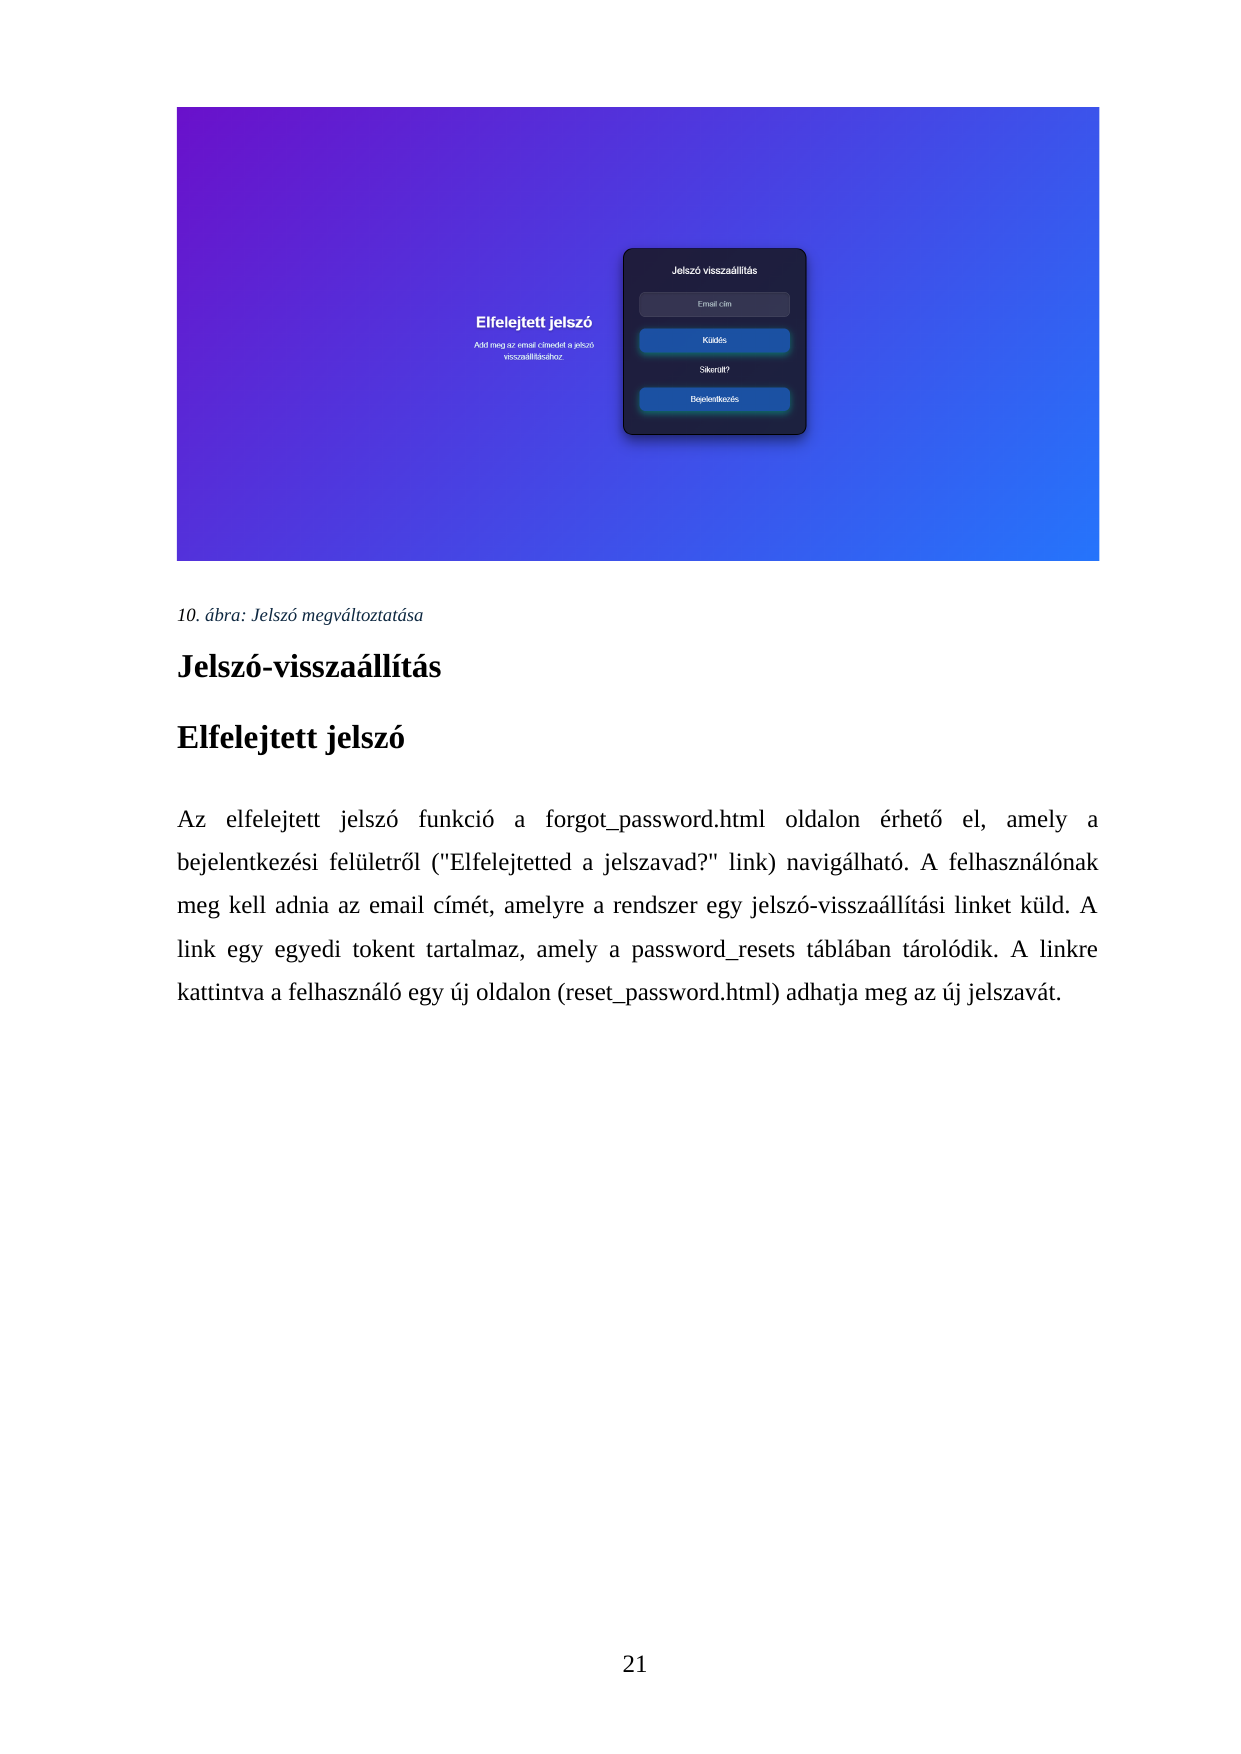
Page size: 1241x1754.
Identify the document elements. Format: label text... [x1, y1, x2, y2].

subtitle Elfelejtett jelszó [177, 718, 1092, 756]
text Az elfelejtett jelszó funkció a forgot_password.html oldalon érhető el, amely a bejelentkezési felületről ("Elfelejtetted a jelszavad?" link) navigálható. A felhasználónak meg kell adnia az email címét, amelyre a rendszer egy jelszó-visszaállítási linket küld. A link egy egyedi tokent tartalmaz, amely a password_resets táblában tárolódik. A linkre kattintva a felhasználó egy új oldalon (reset_password.html) adhatja meg az új jelszavát. [177, 804, 1099, 1006]
picture [176, 107, 1100, 561]
subtitle Jelszó-visszaállítás [177, 647, 1092, 685]
text 10. ábra: Jelszó megváltoztatása [177, 604, 1093, 626]
